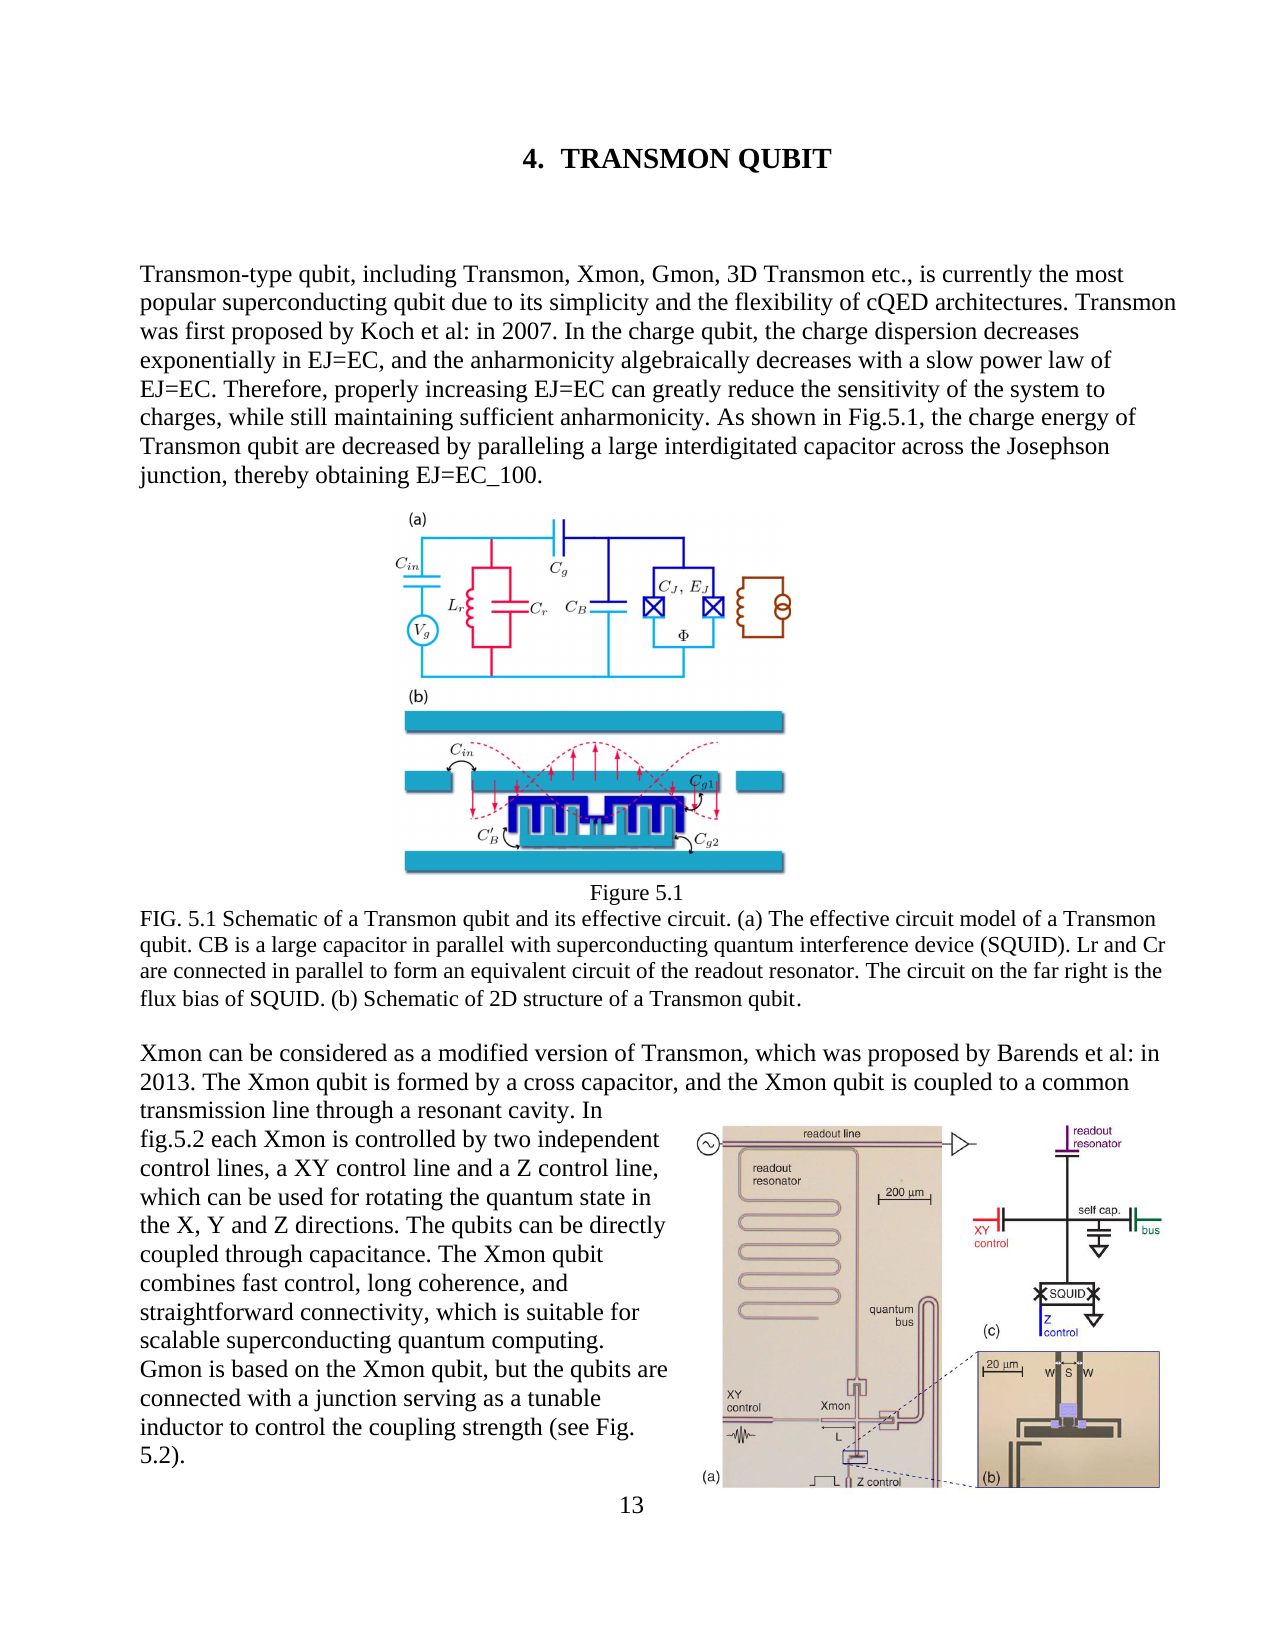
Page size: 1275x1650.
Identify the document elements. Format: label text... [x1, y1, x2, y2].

subtitle TRANSMON QUBIT [164, 142, 1189, 175]
text Xmon can be considered as a modified version of Transmon, which was proposed by Barends et al: in 2013. The Xmon qubit is formed by a cross capacitor, and the Xmon qubit is coupled to a common transmission line through a resonant cavity. In fig.5.2 each Xmon is controlled by two independent control lines, a XY control line and a Z control line, which can be used for rotating the quantum state in the X, Y and Z directions. The qubits can be directly coupled through capacitance. The Xmon qubit combines fast control, long coherence, and straightforward connectivity, which is suitable for scalable superconducting quantum computing. Gmon is based on the Xmon qubit, but the qubits are connected with a junction serving as a tunable inductor to control the coupling strength (see Fig. 5.2). [139, 1038, 1189, 1469]
text Transmon-type qubit, including Transmon, Xmon, Gmon, 3D Transmon etc., is currently the most popular superconducting qubit due to its simplicity and the flexibility of cQED architectures. Transmon was first proposed by Koch et al: in 2007. In the charge qubit, the charge dispersion decreases exponentially in EJ=EC, and the anharmonicity algebraically decreases with a slow power law of EJ=EC. Therefore, properly increasing EJ=EC can greatly reduce the sensitivity of the system to charges, while still maintaining sufficient anharmonicity. As shown in Fig.5.1, the charge energy of Transmon qubit are decreased by paralleling a large interdigitated capacitor across the Josephson junction, thereby obtaining EJ=EC_100. [139, 259, 1189, 489]
text Figure 5.1 [139, 489, 1189, 905]
text FIG. 5.1 Schematic of a Transmon qubit and its effective circuit. (a) The effective circuit model of a Transmon qubit. CB is a large capacitor in parallel with superconducting quantum interference device (SQUID). Lr and Cr are connected in parallel to form an equivalent circuit of the readout resonator. The circuit on the far right is the flux bias of SQUID. (b) Schematic of 2D structure of a Transmon qubit. [139, 905, 1189, 1012]
